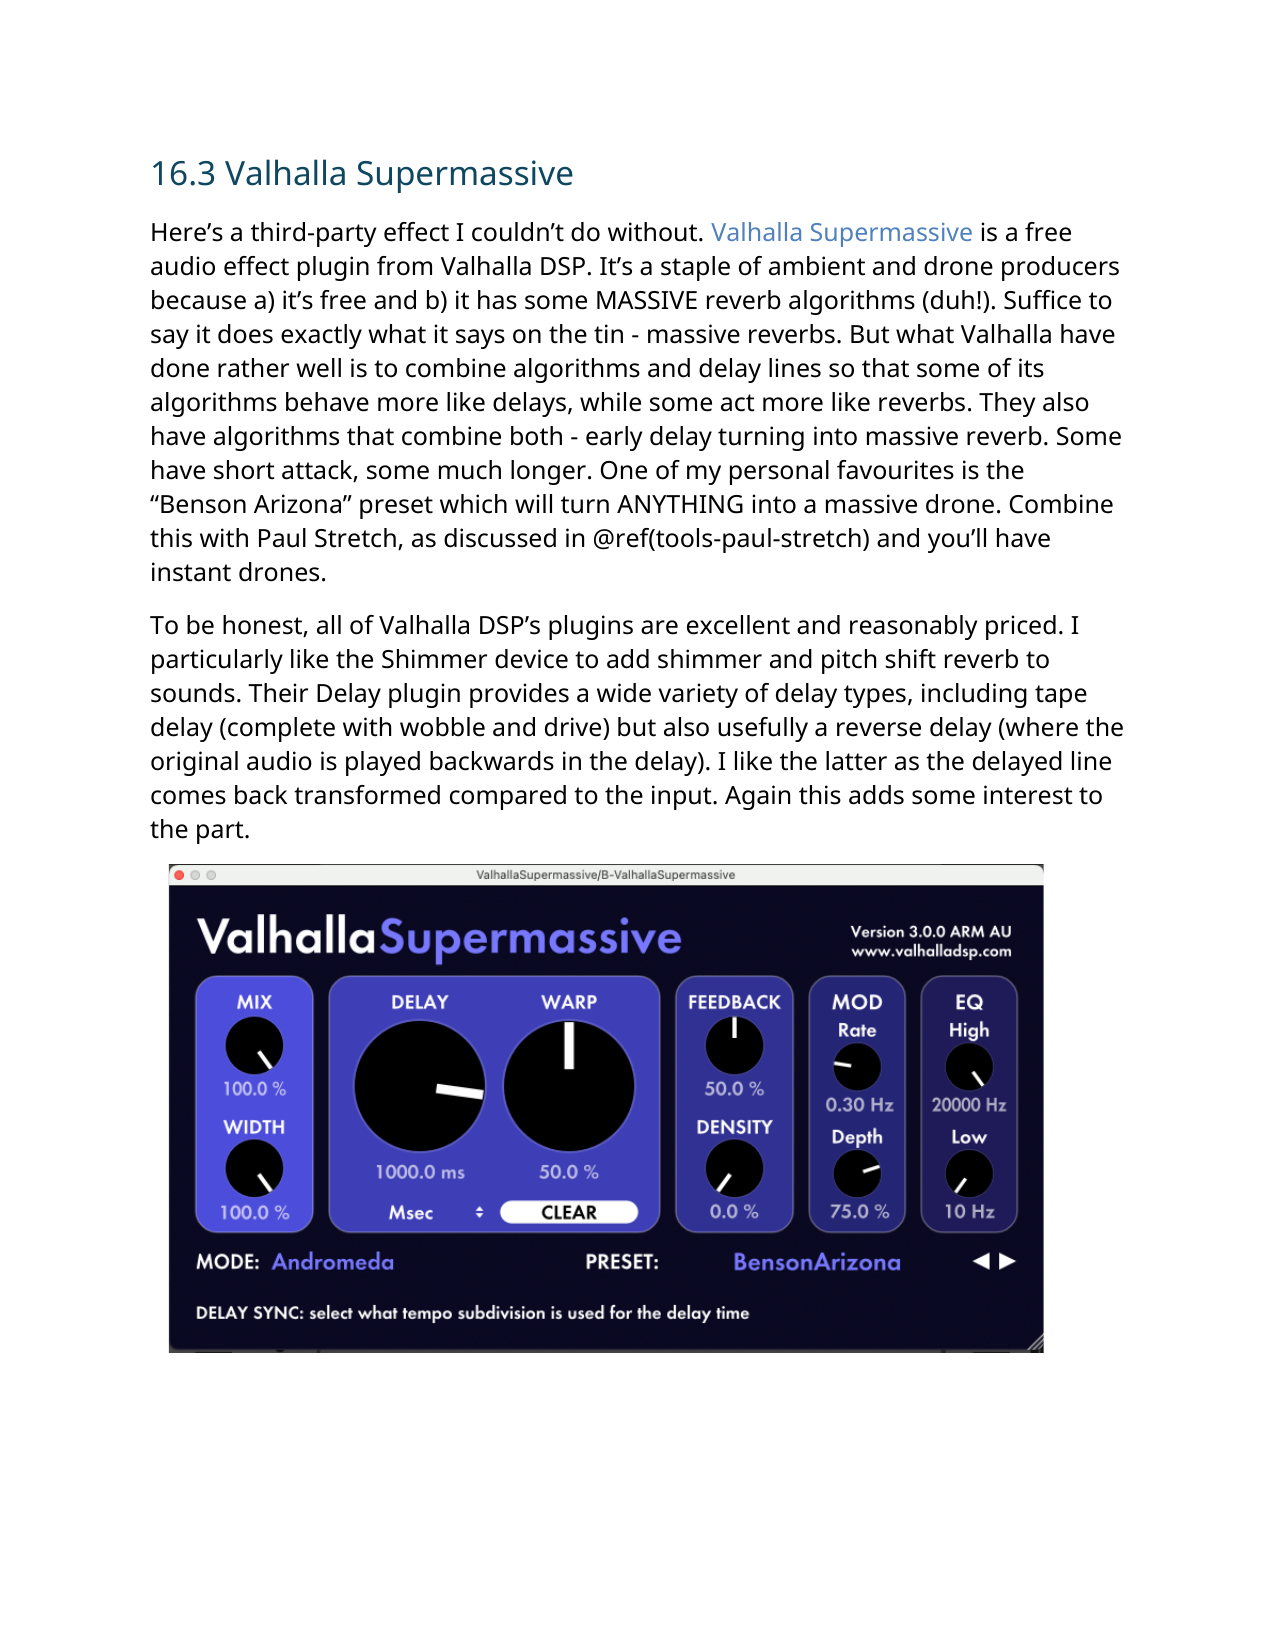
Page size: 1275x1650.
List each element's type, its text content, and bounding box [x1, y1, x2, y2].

picture [168, 864, 1044, 1353]
text Here’s a third-party effect I couldn’t do without. Valhalla Supermassive is a free audio effect plugin from Valhalla DSP. It’s a staple of ambient and drone producers because a) it’s free and b) it has some MASSIVE reverb algorithms (duh!). Suffice to say it does exactly what it says on the tin - massive reverbs. But what Valhalla have done rather well is to combine algorithms and delay lines so that some of its algorithms behave more like delays, while some act more like reverbs. They also have algorithms that combine both - early delay turning into massive reverb. Some have short attack, some much longer. One of my personal favourites is the “Benson Arizona” preset which will turn ANYTHING into a massive drone. Combine this with Paul Stretch, as discussed in @ref(tools-paul-stretch) and you’ll have instant drones. [150, 214, 1125, 589]
text To be honest, all of Valhalla DSP’s plugins are excellent and reasonably priced. I particularly like the Shimmer device to add shimmer and pitch shift reverb to sounds. Their Delay plugin provides a wide variety of delay types, including tape delay (complete with wobble and drive) but also usefully a reverse delay (where the original audio is played backwards in the delay). I like the latter as the delayed line comes back transformed compared to the input. Again this adds some interest to the part. [150, 608, 1125, 846]
subtitle 16.3 Valhalla Supermassive [150, 150, 1125, 195]
